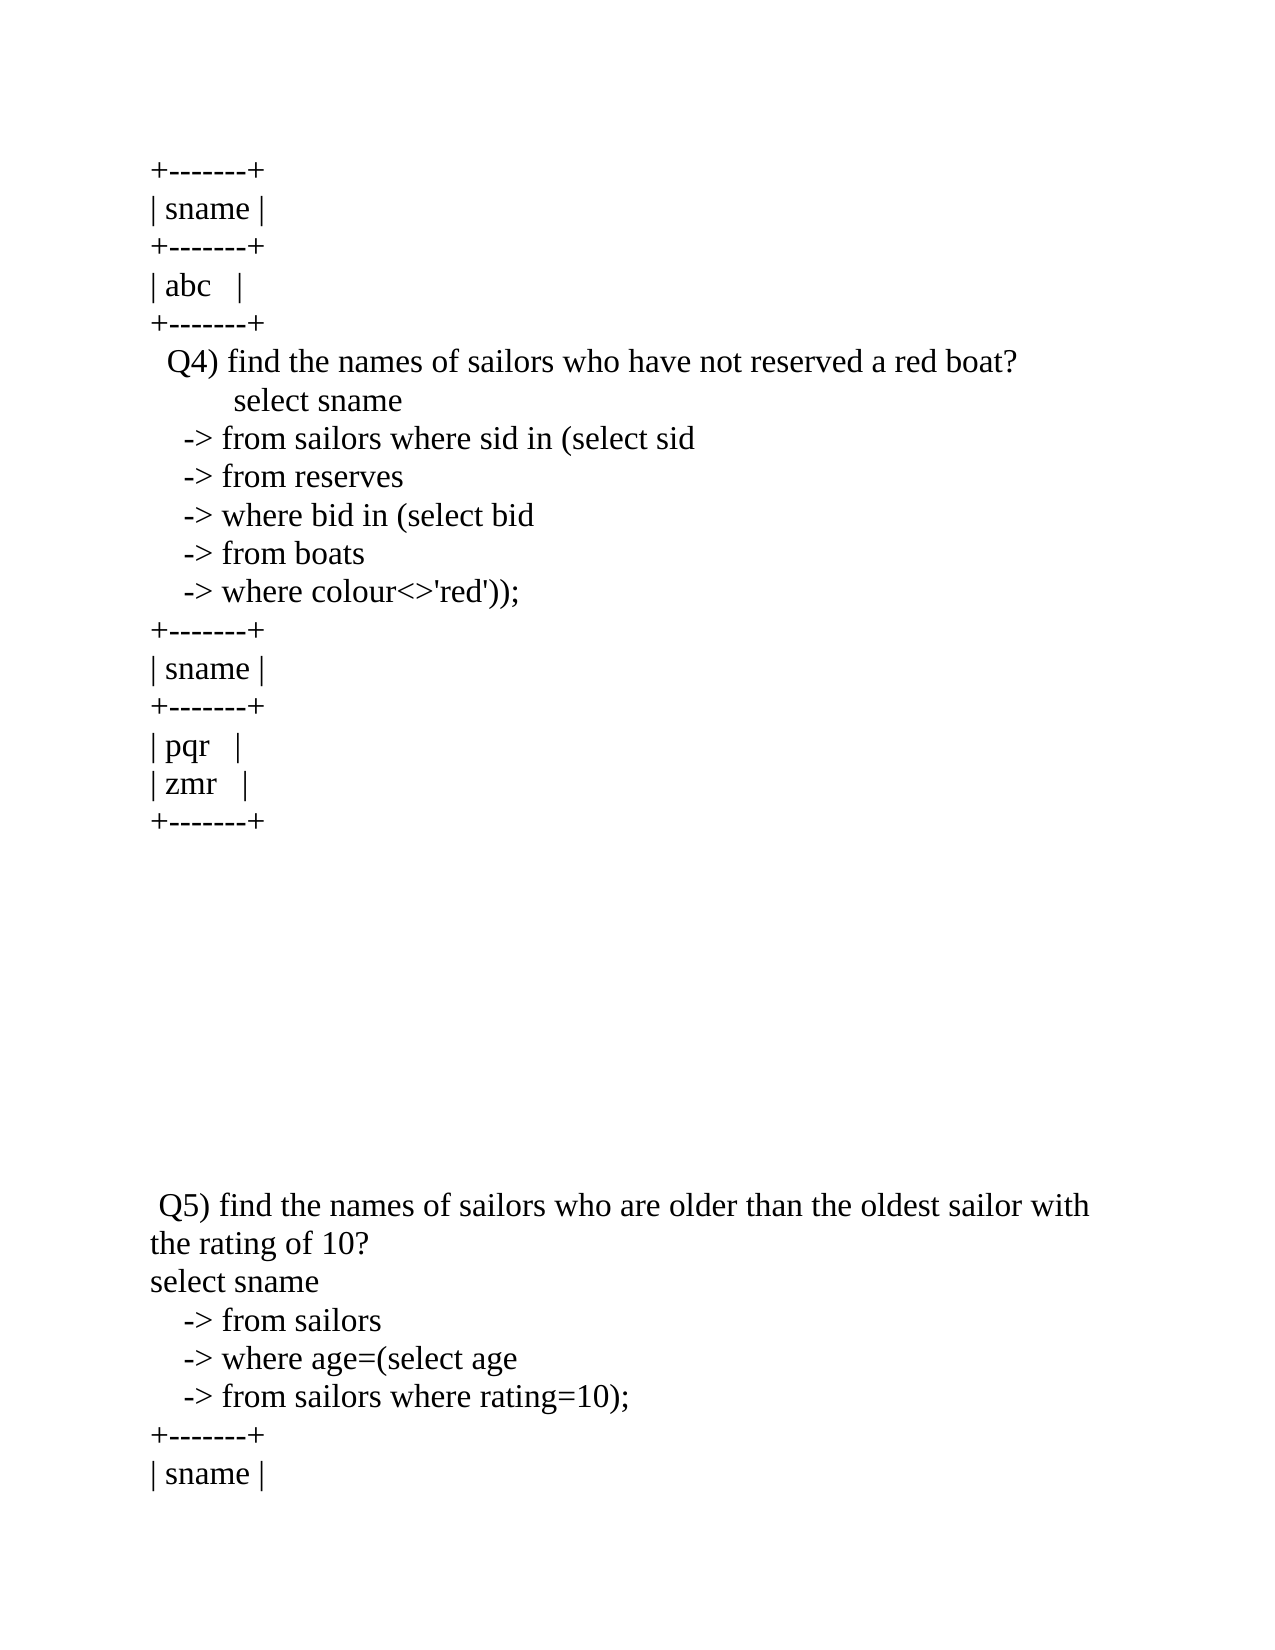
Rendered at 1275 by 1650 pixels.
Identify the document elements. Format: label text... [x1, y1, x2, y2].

text +-------+ [150, 802, 1125, 840]
text -> from boats [150, 533, 1125, 572]
text | abc | [150, 265, 1125, 303]
text +-------+ [150, 150, 1125, 188]
text +-------+ [150, 687, 1125, 725]
text | sname | [150, 648, 1125, 687]
text +-------+ [150, 1415, 1125, 1453]
text | sname | [150, 188, 1125, 227]
text -> from reserves [150, 457, 1125, 495]
text +-------+ [150, 610, 1125, 648]
text Q5) find the names of sailors who are older than the oldest sailor with the rating of 10? [150, 1185, 1125, 1262]
text +-------+ [150, 227, 1125, 265]
text select sname [150, 380, 1125, 418]
text -> where colour<>'red')); [150, 572, 1125, 610]
text -> where age=(select age [150, 1338, 1125, 1377]
text Q4) find the names of sailors who have not reserved a red boat? [150, 342, 1125, 380]
text | pqr | [150, 725, 1125, 763]
text -> from sailors where rating=10); [150, 1377, 1125, 1415]
text -> from sailors [150, 1300, 1125, 1338]
text | zmr | [150, 763, 1125, 802]
text +-------+ [150, 303, 1125, 342]
text -> where bid in (select bid [150, 495, 1125, 533]
text | sname | [150, 1453, 1125, 1492]
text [150, 418, 1125, 457]
text select sname [150, 1262, 1125, 1300]
